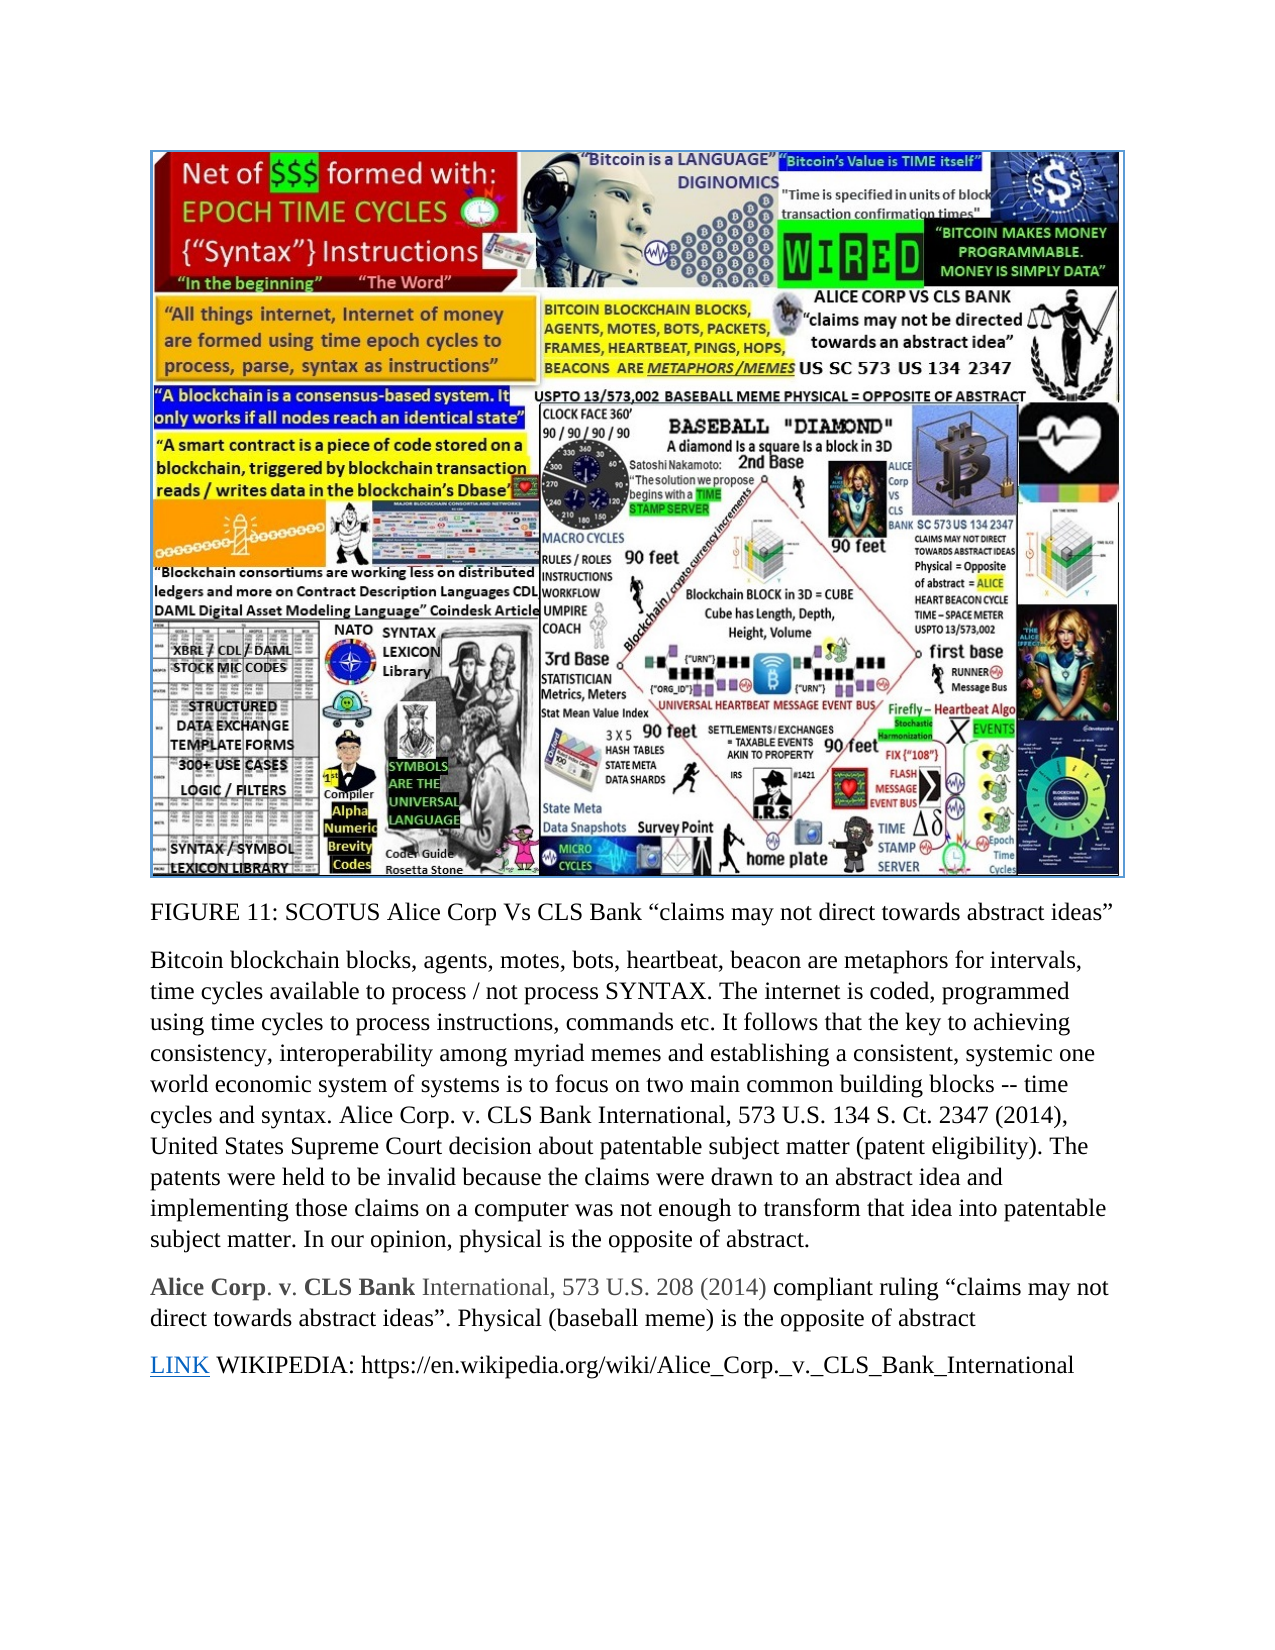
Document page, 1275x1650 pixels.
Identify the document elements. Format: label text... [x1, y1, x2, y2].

picture [153, 152, 1123, 876]
text Bitcoin blockchain blocks, agents, motes, bots, heartbeat, beacon are metaphors for intervals, time cycles available to process / not process SYNTAX. The internet is coded, programmed using time cycles to process instructions, commands etc. It follows that the key to achieving consistency, interoperability among myriad memes and establishing a consistent, systemic one world economic system of systems is to focus on two main common building blocks -- time cycles and syntax. Alice Corp. v. CLS Bank International, 573 U.S. 134 S. Ct. 2347 (2014), United States Supreme Court decision about patentable subject matter (patent eligibility). The patents were held to be invalid because the claims were drawn to an abstract idea and implementing those claims on a computer was not enough to transform that idea into patentable subject matter. In our opinion, physical is the opposite of abstract. [150, 945, 1125, 1253]
text LINK WIKIPEDIA: https://en.wikipedia.org/wiki/Alice_Corp._v._CLS_Bank_International [150, 1351, 1125, 1379]
text Alice Corp. v. CLS Bank International, 573 U.S. 208 (2014) compliant ruling “claims may not direct towards abstract ideas”. Physical (baseball meme) is the opposite of abstract [150, 1272, 1125, 1332]
text FIGURE 11: SCOTUS Alice Corp Vs CLS Bank “claims may not direct towards abstract ideas” [150, 897, 1125, 926]
